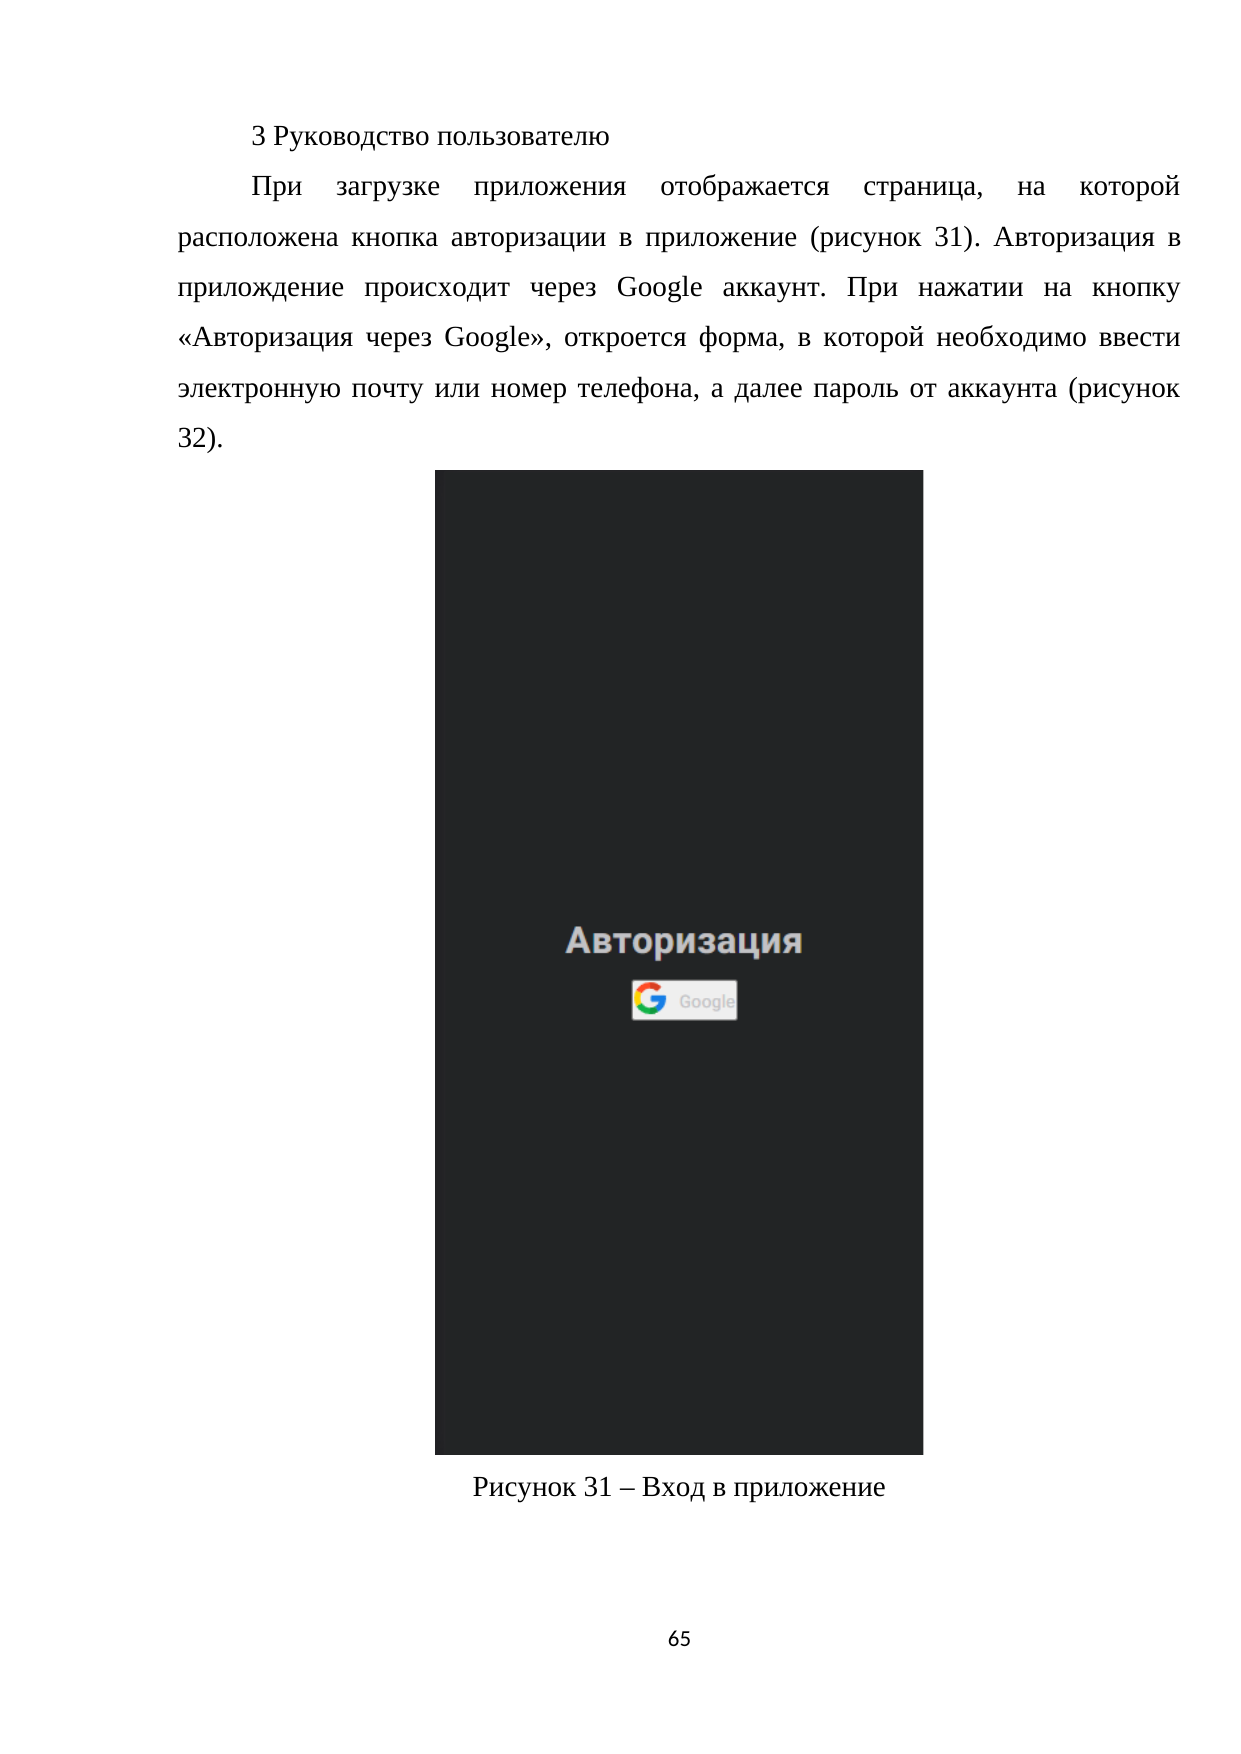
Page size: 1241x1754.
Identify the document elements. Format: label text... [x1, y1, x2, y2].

picture [435, 470, 924, 1455]
text Рисунок 31 – Вход в приложение [177, 1469, 1181, 1502]
text При загрузке приложения отображается страница, на которой расположена кнопка авторизации в приложение (рисунок 31). Авторизация в прилождение происходит через Google аккаунт. При нажатии на кнопку «Авторизация через Google», откроется форма, в которой необходимо ввести электронную почту или номер телефона, а далее пароль от аккаунта (рисунок 32). [177, 168, 1181, 453]
subtitle 3 Руководство пользователю [177, 118, 1181, 152]
